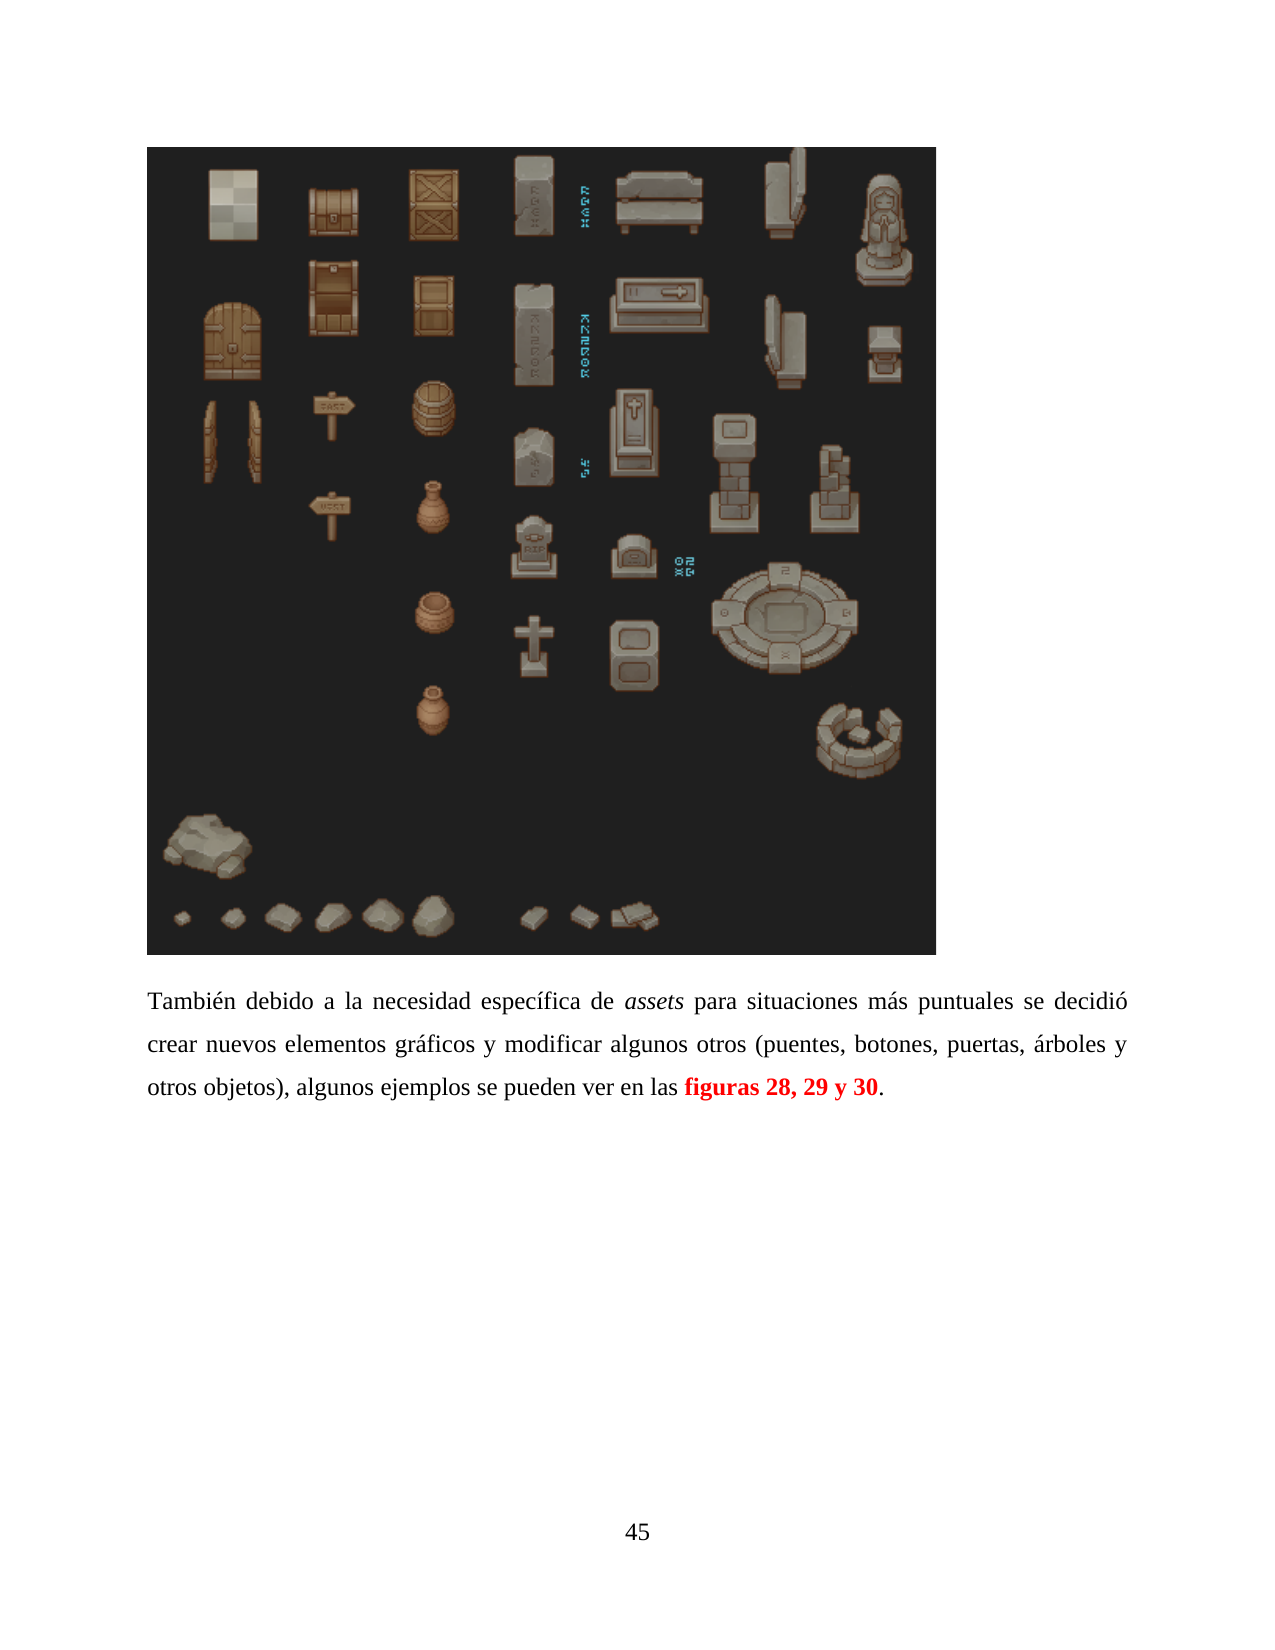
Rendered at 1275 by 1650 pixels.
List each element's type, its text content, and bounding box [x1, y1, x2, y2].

text También debido a la necesidad específica de assets para situaciones más puntuales se decidió crear nuevos elementos gráficos y modificar algunos otros (puentes, botones, puertas, árboles y otros objetos), algunos ejemplos se pueden ver en las figuras 28, 29 y 30. [147, 986, 1128, 1101]
picture [147, 147, 937, 955]
